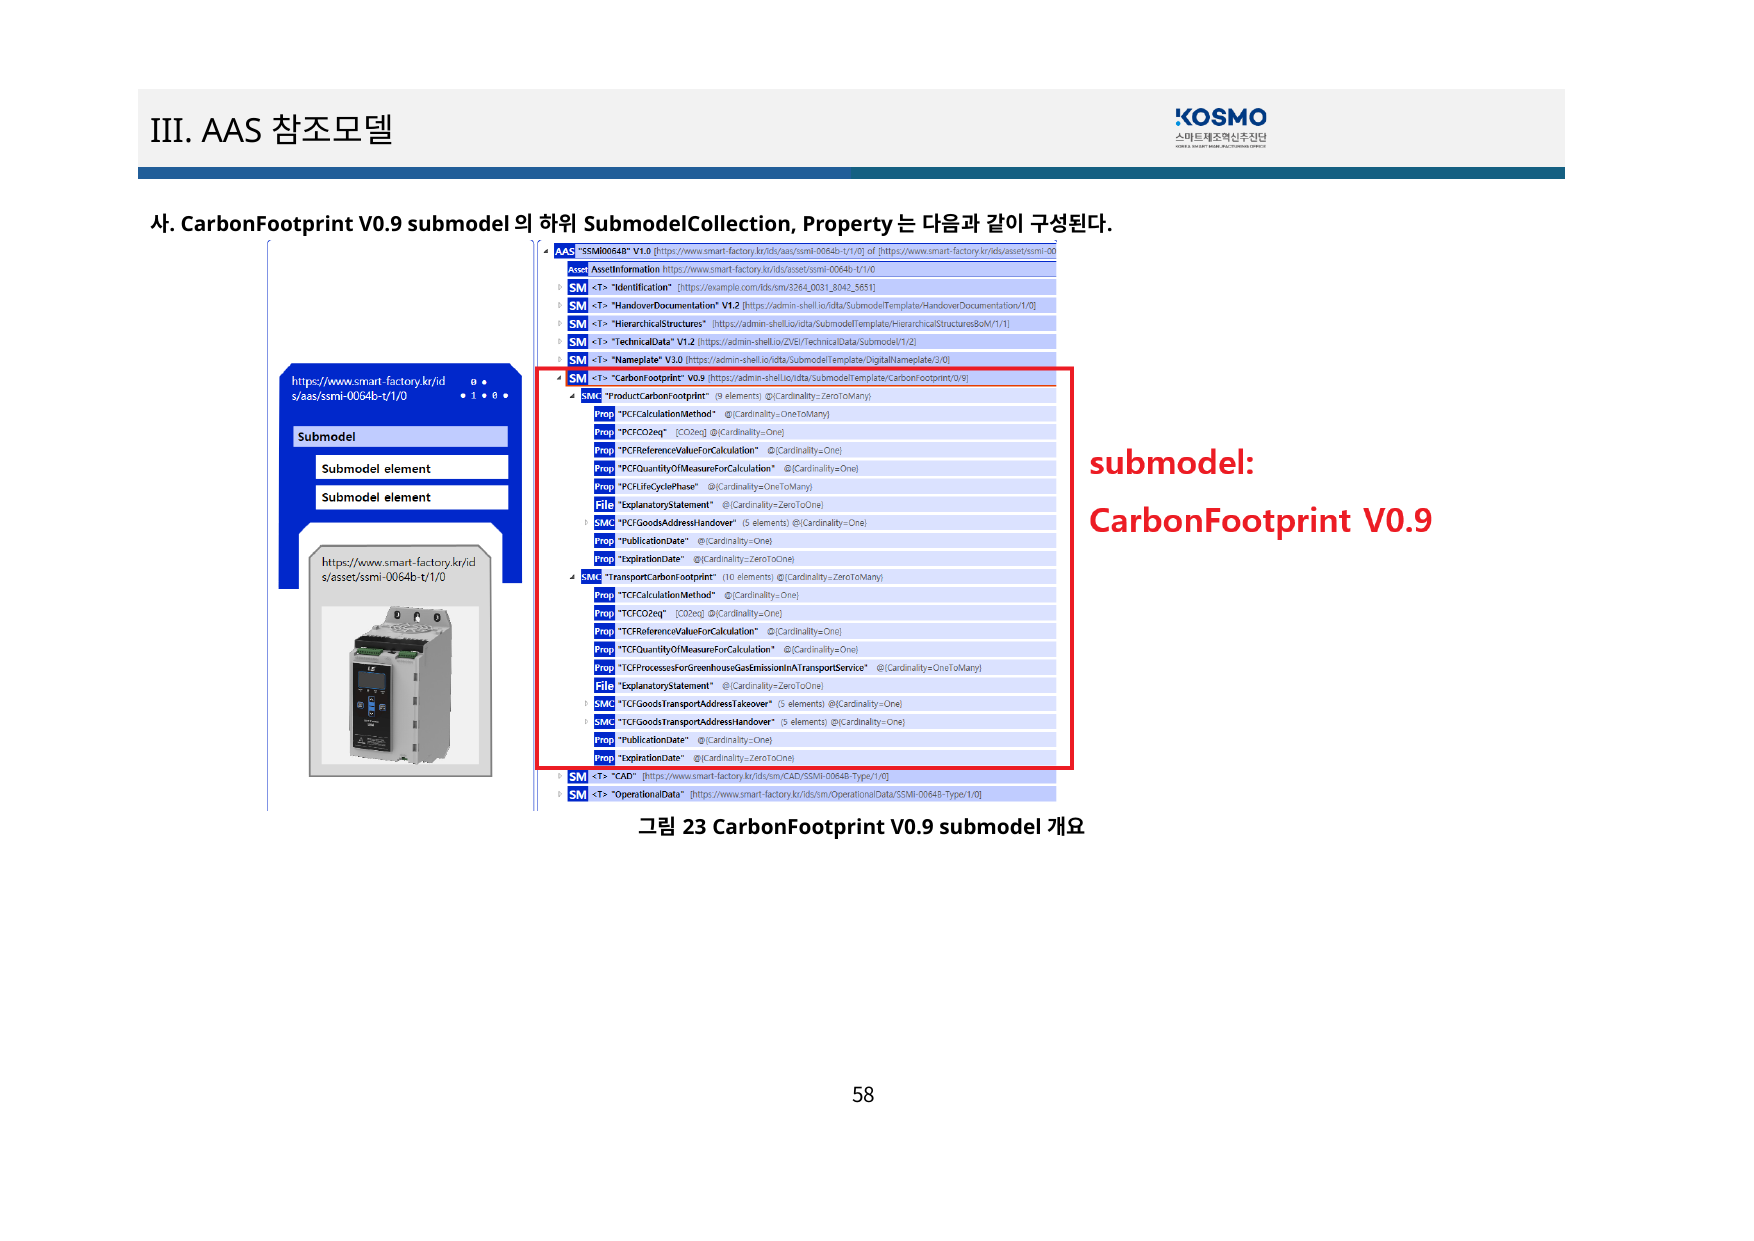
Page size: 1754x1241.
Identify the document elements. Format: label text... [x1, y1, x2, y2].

table_header 그림 23 CarbonFootprint V0.9 submodel 개요 [149, 238, 1575, 900]
text 사. CarbonFootprint V0.9 submodel의 하위 SubmodelCollection, Property는 다음과 같이 구성된다. [150, 207, 1577, 238]
picture [1175, 108, 1267, 148]
picture [265, 240, 1459, 811]
